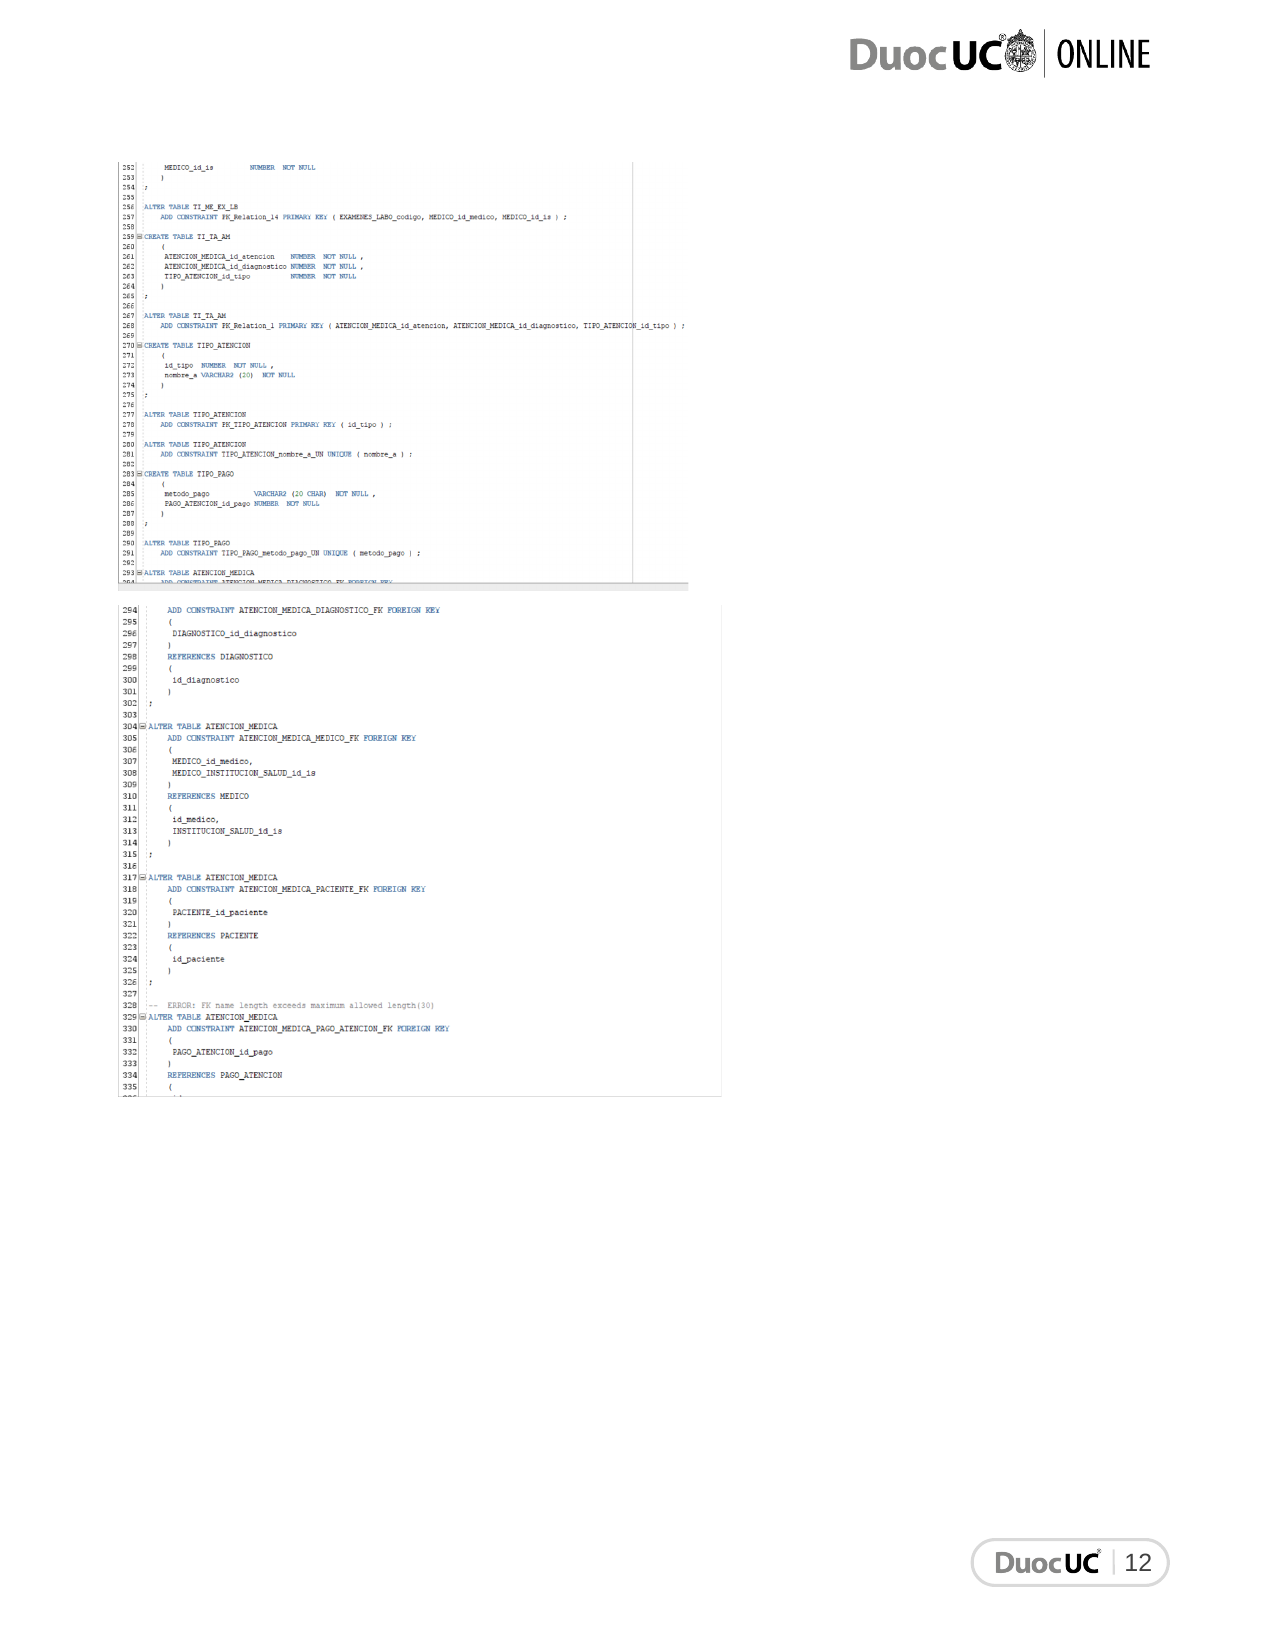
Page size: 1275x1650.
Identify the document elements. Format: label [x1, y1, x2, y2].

picture [830, 3, 1170, 96]
picture [118, 162, 689, 591]
picture [118, 605, 722, 1097]
picture [982, 1542, 1115, 1583]
